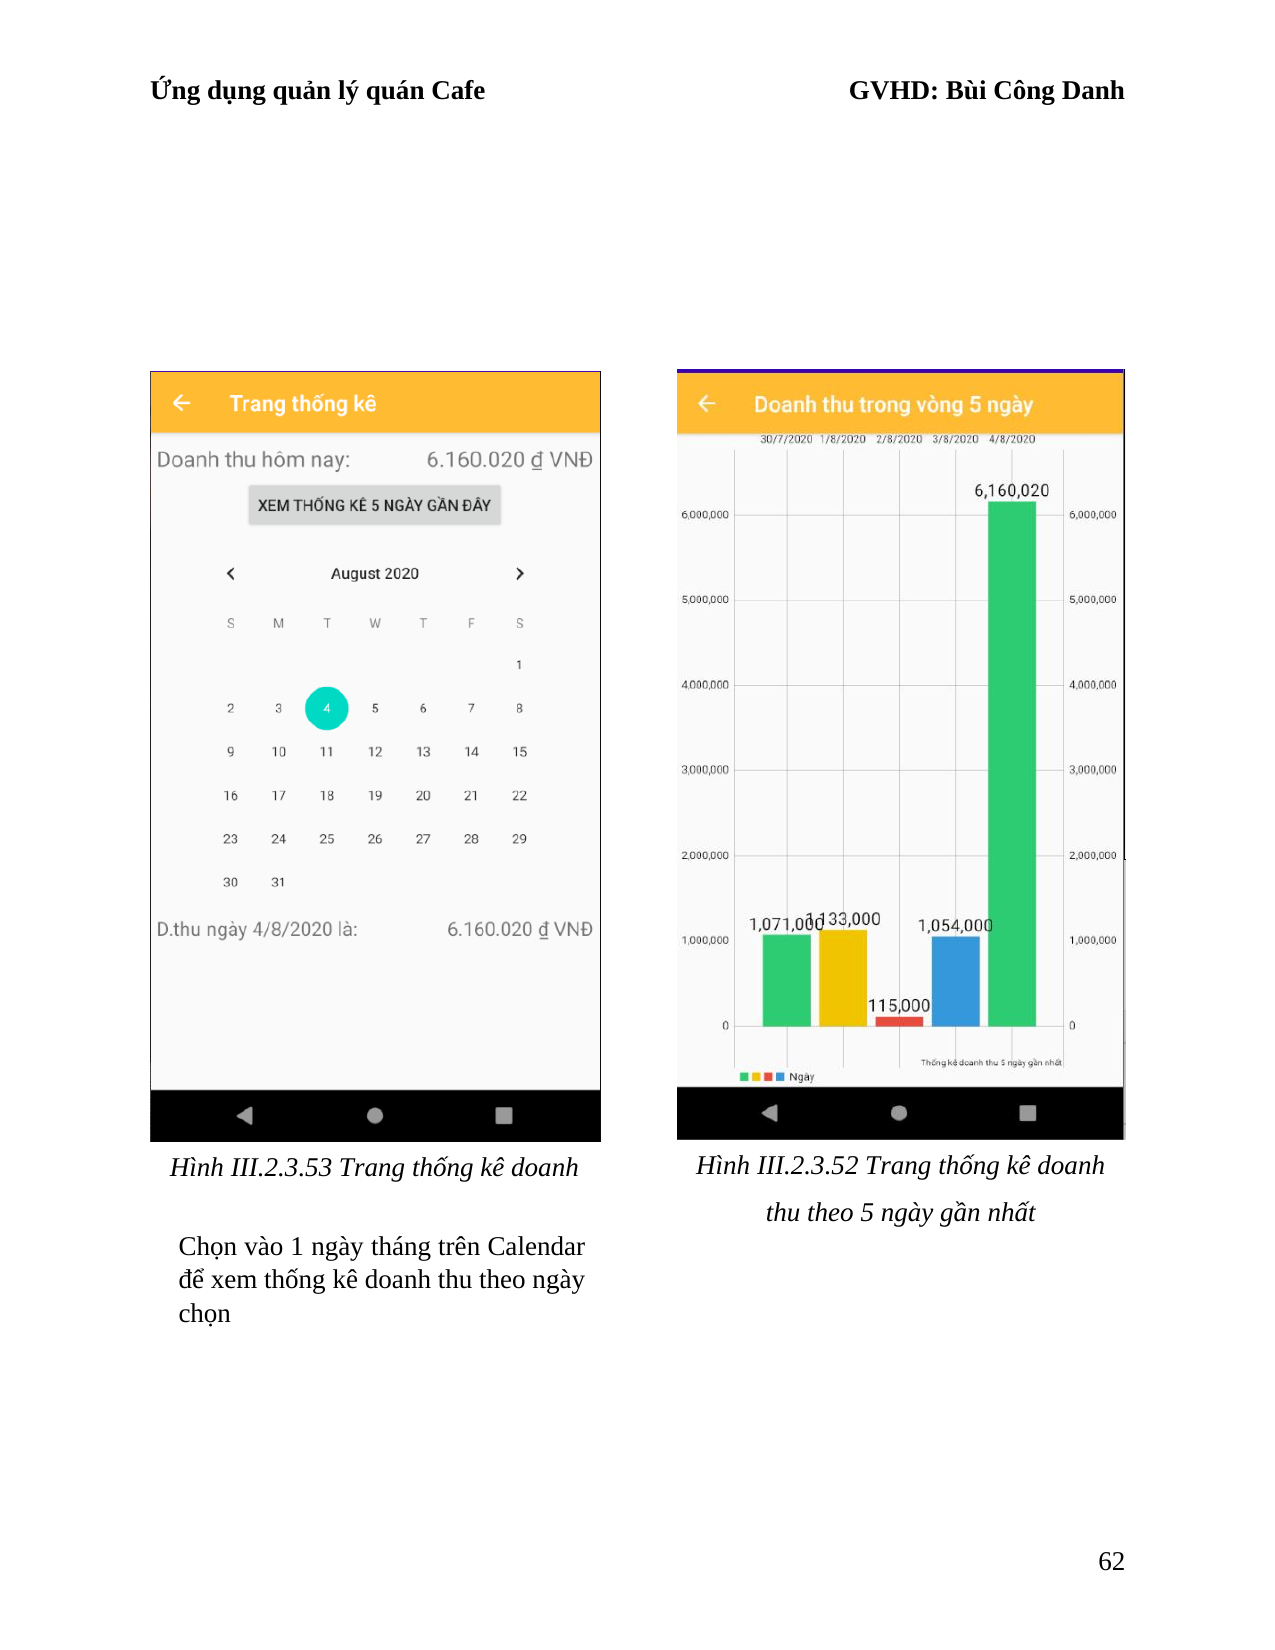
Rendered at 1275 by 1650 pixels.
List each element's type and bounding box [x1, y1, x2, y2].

picture [677, 369, 1126, 1140]
picture [150, 371, 601, 1142]
